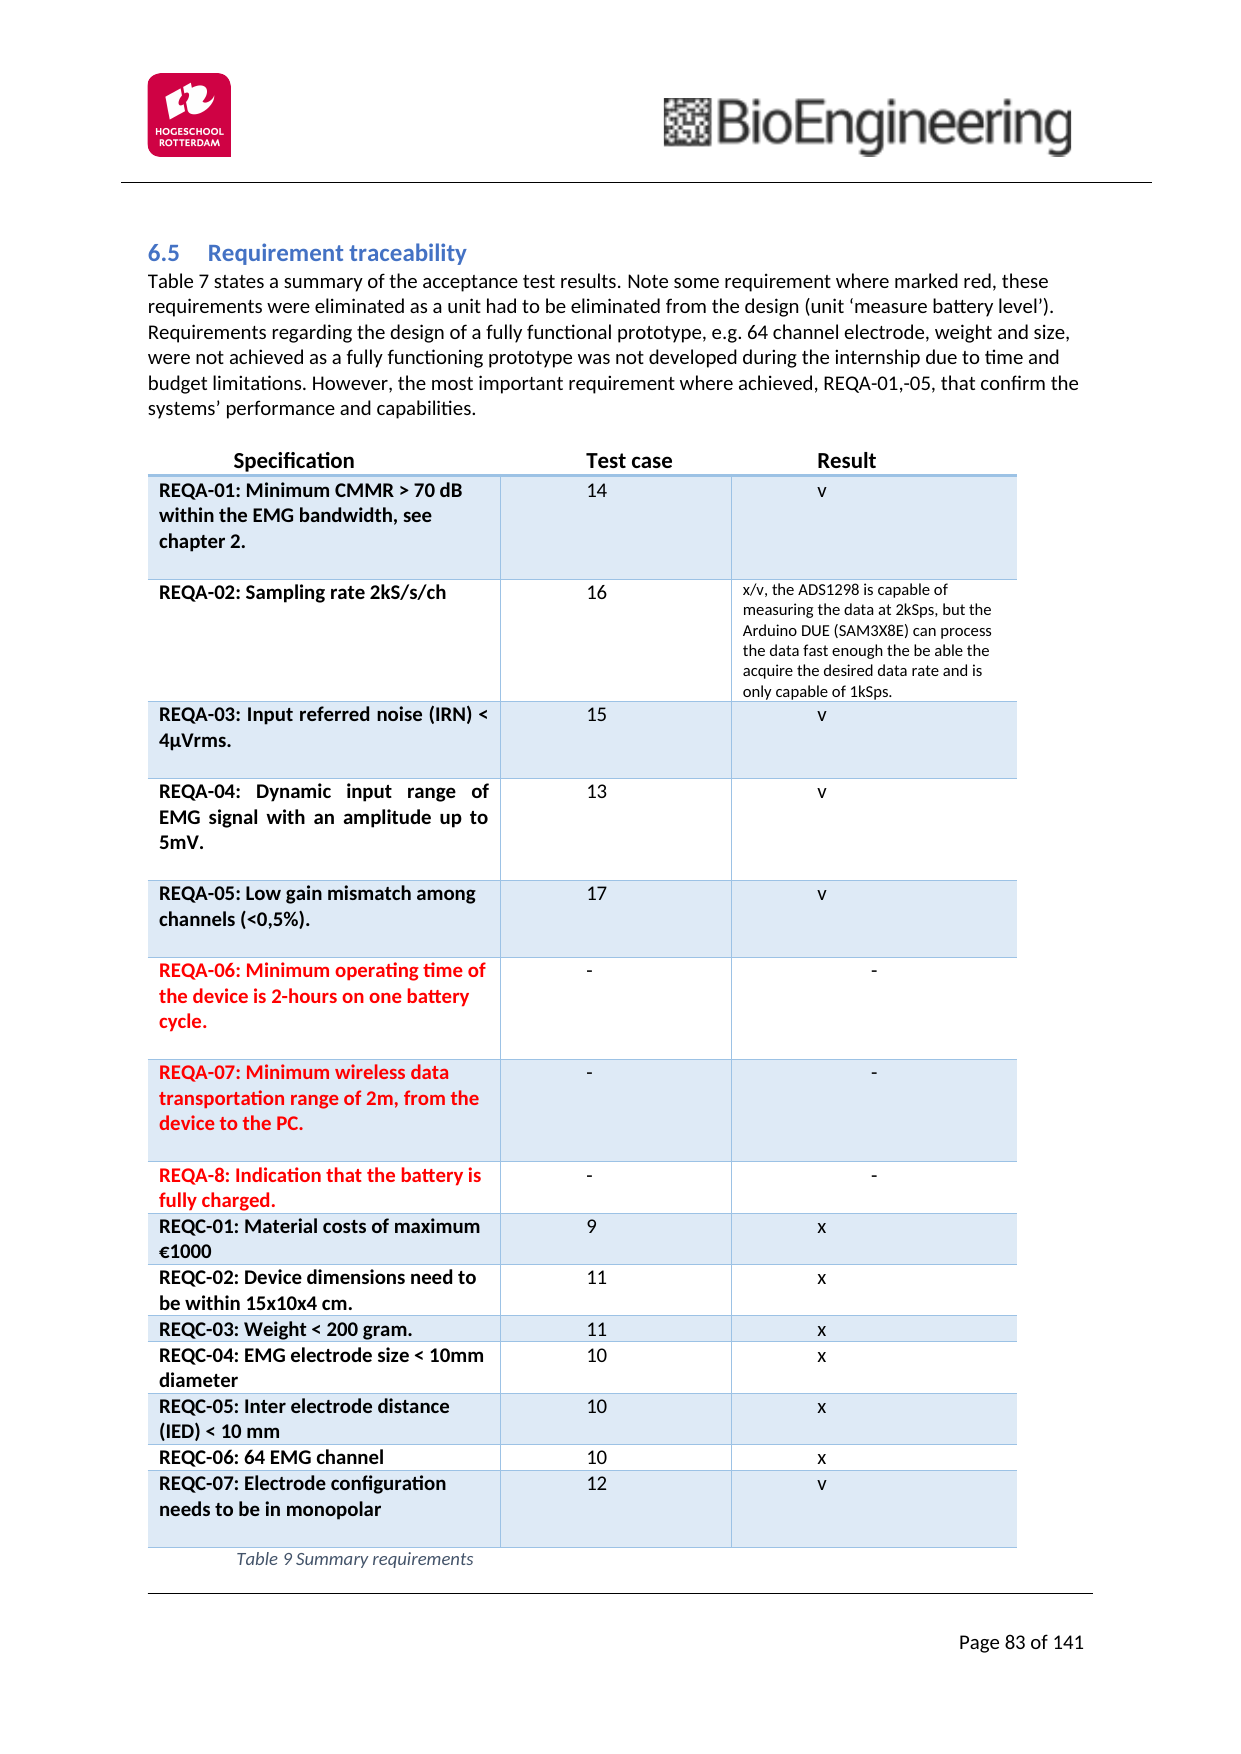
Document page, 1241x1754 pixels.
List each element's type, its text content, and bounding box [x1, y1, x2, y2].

picture [147, 73, 231, 157]
table_cell - [501, 958, 731, 1059]
table_cell REQA-8: Indication that the battery is fully charged. [148, 1162, 500, 1213]
table_cell 10 [501, 1394, 731, 1444]
table_cell REQC-03: Weight < 200 gram. [148, 1316, 500, 1341]
table_cell 10 [501, 1445, 731, 1470]
table_cell REQA-02: Sampling rate 2kS/s/ch [148, 580, 500, 701]
text Table 7 states a summary of the acceptance test results. Note some requirement where marked red, these requirements were eliminated as a unit had to be eliminated from the design (unit ‘measure battery level’). Requirements regarding the design of a fully functional prototype, e.g. 64 channel electrode, weight and size, were not achieved as a fully functioning prototype was not developed during the internship due to time and budget limitations. However, the most important requirement where achieved, REQA-01,-05, that confirm the systems’ performance and capabilities. [148, 268, 1093, 421]
table_cell 12 [501, 1471, 731, 1547]
table_cell v [732, 881, 1017, 957]
table_cell v [732, 779, 1017, 880]
table_cell REQC-05: Inter electrode distance (IED) < 10 mm [148, 1394, 500, 1444]
table_cell 14 [501, 477, 731, 579]
table_cell v [732, 702, 1017, 778]
table_cell 11 [501, 1265, 731, 1315]
table_cell - [732, 958, 1017, 1059]
table_cell 10 [501, 1342, 731, 1393]
table_cell 13 [501, 779, 731, 880]
table_cell - [501, 1162, 731, 1213]
table_cell x [732, 1316, 1017, 1341]
table_header Test case [500, 446, 731, 474]
table_cell 15 [501, 702, 731, 778]
table_cell REQA-05: Low gain mismatch among channels (<0,5%). [148, 881, 500, 957]
table_cell x [732, 1394, 1017, 1444]
table_cell x/v, the ADS1298 is capable of measuring the data at 2kSps, but the Arduino DUE (SAM3X8E) can process the data fast enough the be able the acquire the desired data rate and is only capable of 1kSps. [732, 580, 1017, 701]
table_cell - [732, 1060, 1017, 1161]
table_cell v [732, 1471, 1017, 1547]
table_cell REQA-06: Minimum operating time of the device is 2-hours on one battery cycle. [148, 958, 500, 1059]
table_header Result [731, 446, 1017, 474]
table_cell - [732, 1162, 1017, 1213]
text Table 9 Summary requirements [236, 1547, 1093, 1570]
table_cell REQC-04: EMG electrode size < 10mm diameter [148, 1342, 500, 1393]
picture [663, 98, 1072, 157]
table_cell 9 [501, 1214, 731, 1264]
table_cell REQC-02: Device dimensions need to be within 15x10x4 cm. [148, 1265, 500, 1315]
table_cell x [732, 1265, 1017, 1315]
subtitle Requirement traceability [148, 237, 1093, 268]
table_cell x [732, 1214, 1017, 1264]
table_cell 17 [501, 881, 731, 957]
table_header Specification [148, 446, 500, 474]
table_cell REQA-01: Minimum CMMR > 70 dB within the EMG bandwidth, see chapter 2. [148, 477, 500, 579]
table_cell 16 [501, 580, 731, 701]
table_cell 11 [501, 1316, 731, 1341]
table_cell x [732, 1445, 1017, 1470]
table_cell - [501, 1060, 731, 1161]
table_cell REQC-07: Electrode configuration needs to be in monopolar [148, 1471, 500, 1547]
table_cell v [732, 477, 1017, 579]
table_cell REQA-07: Minimum wireless data transportation range of 2m, from the device to the PC. [148, 1060, 500, 1161]
table_cell x [732, 1342, 1017, 1393]
table_cell REQC-01: Material costs of maximum €1000 [148, 1214, 500, 1264]
table_cell REQC-06: 64 EMG channel [148, 1445, 500, 1470]
table_cell REQA-03: Input referred noise (IRN) < 4µVrms. [148, 702, 500, 778]
table_cell REQA-04: Dynamic input range of EMG signal with an amplitude up to 5mV. [148, 779, 500, 880]
